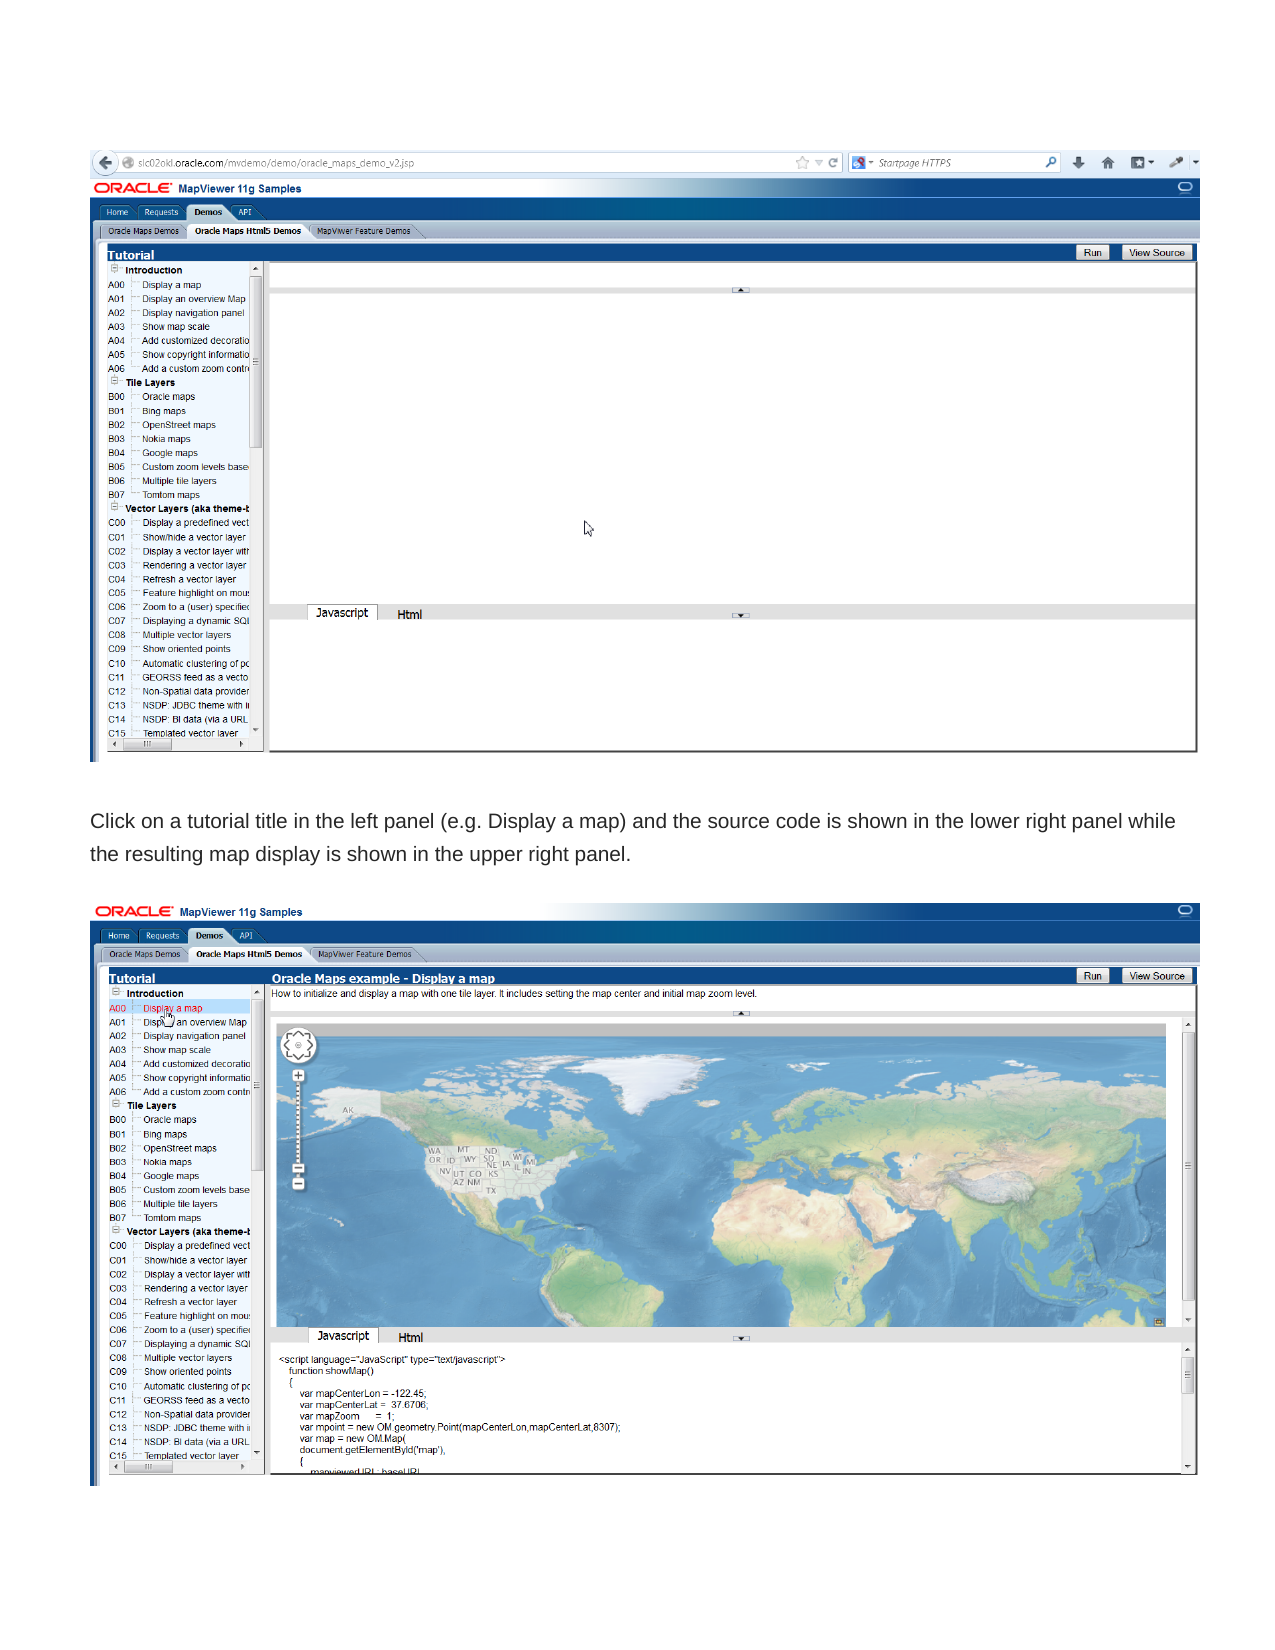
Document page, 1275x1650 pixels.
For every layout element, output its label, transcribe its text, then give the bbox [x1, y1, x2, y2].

text Click on a tutorial title in the left panel (e.g. Display a map) and the source code is shown in the lower right panel while the resulting map display is shown in the upper right panel. [90, 799, 1200, 866]
picture [90, 903, 1200, 1486]
picture [90, 150, 1200, 762]
